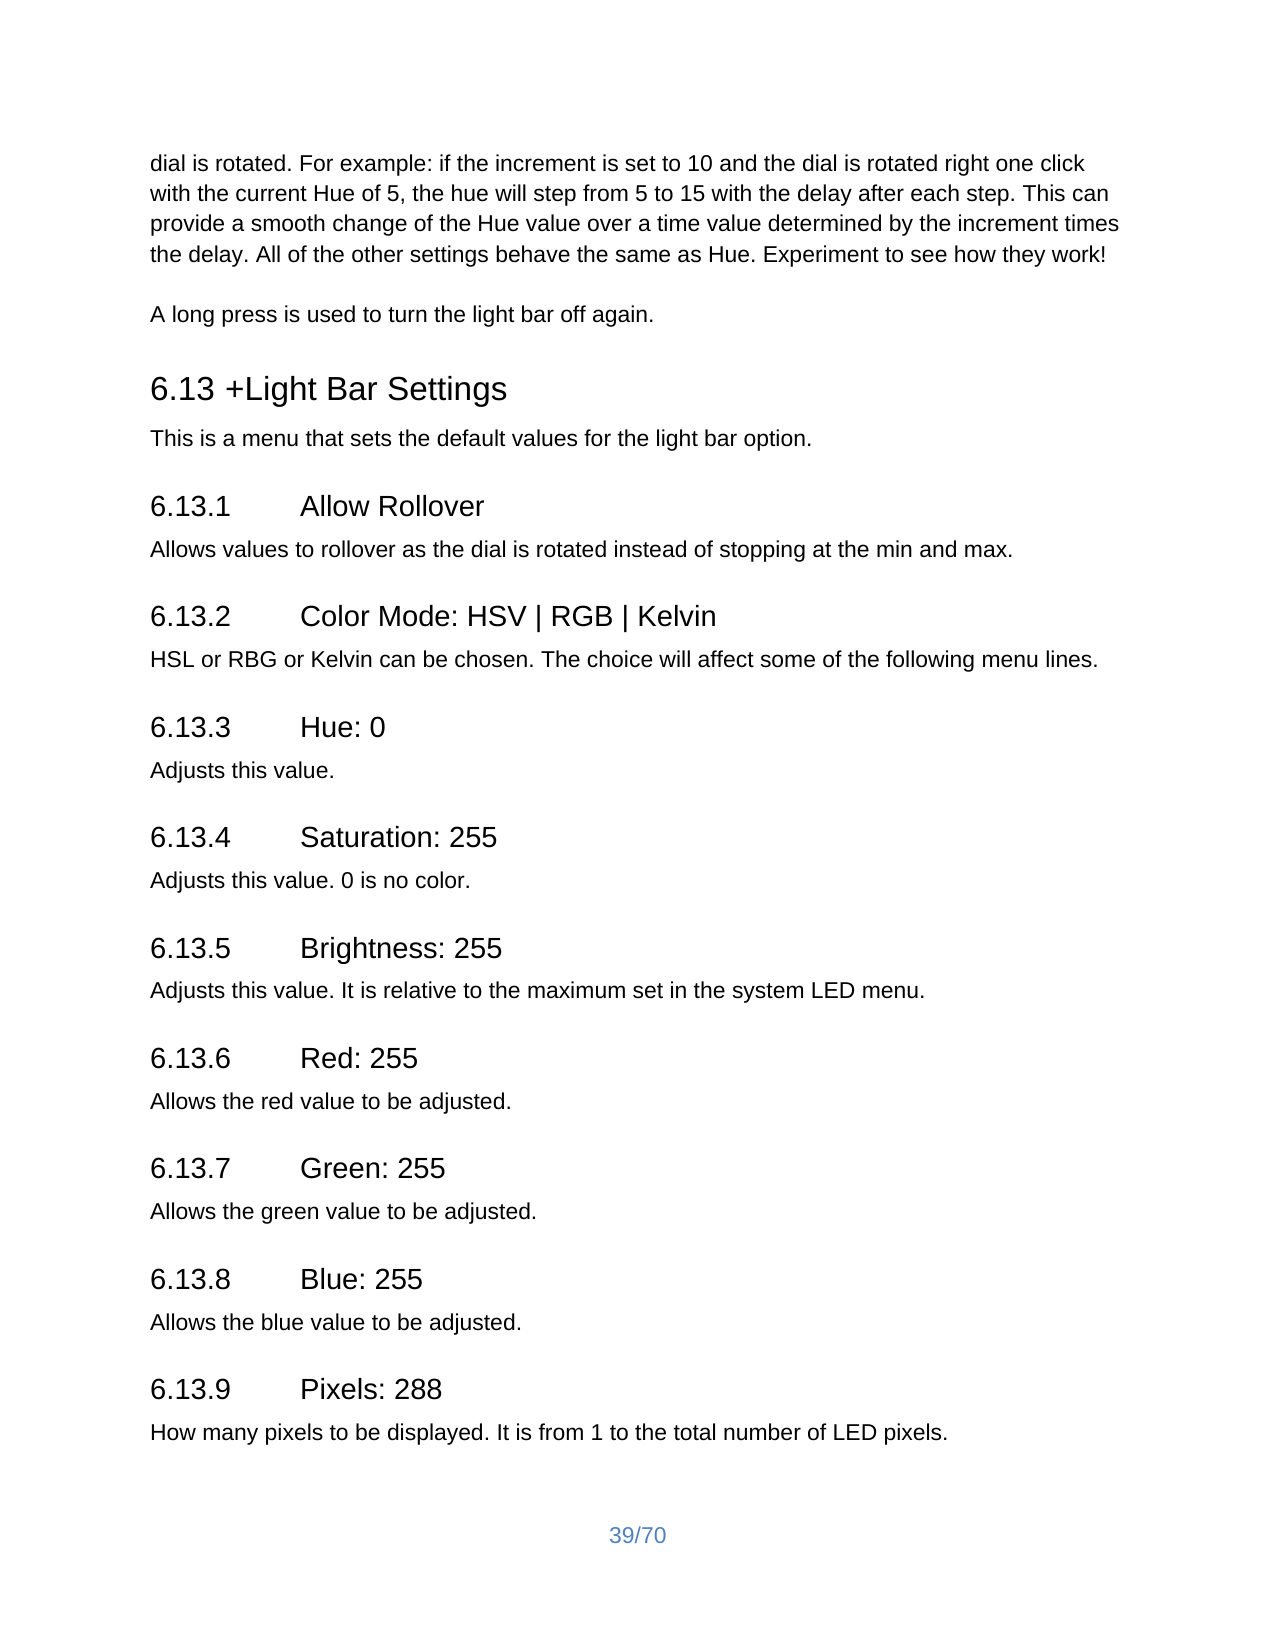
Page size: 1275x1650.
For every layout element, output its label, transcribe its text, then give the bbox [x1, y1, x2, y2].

text How many pixels to be displayed. It is from 1 to the total number of LED pixels. [150, 1419, 1125, 1446]
subtitle Green: 255 [150, 1151, 1125, 1185]
text HSL or RBG or Kelvin can be chosen. The choice will affect some of the following menu lines. [150, 646, 1125, 673]
text Allows the blue value to be adjusted. [150, 1309, 1125, 1335]
subtitle Allow Rollover [150, 489, 1125, 522]
text Allows the red value to be adjusted. [150, 1088, 1125, 1114]
text This is a menu that sets the default values for the light bar option. [150, 425, 1125, 452]
subtitle Brightness: 255 [150, 931, 1125, 964]
text A long press is used to turn the light bar off again. [150, 301, 1125, 327]
text Allows values to rollover as the dial is rotated instead of stopping at the min and max. [150, 536, 1125, 562]
subtitle Blue: 255 [150, 1262, 1125, 1295]
text Allows the green value to be adjusted. [150, 1198, 1125, 1225]
subtitle Pixels: 288 [150, 1372, 1125, 1406]
subtitle +Light Bar Settings [150, 369, 1125, 407]
subtitle Hue: 0 [150, 710, 1125, 743]
text Adjusts this value. It is relative to the maximum set in the system LED menu. [150, 977, 1125, 1004]
text Adjusts this value. [150, 757, 1125, 783]
text Adjusts this value. 0 is no color. [150, 867, 1125, 893]
subtitle Red: 255 [150, 1041, 1125, 1074]
subtitle Color Mode: HSV | RGB | Kelvin [150, 599, 1125, 633]
subtitle Saturation: 255 [150, 820, 1125, 854]
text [150, 150, 1125, 267]
